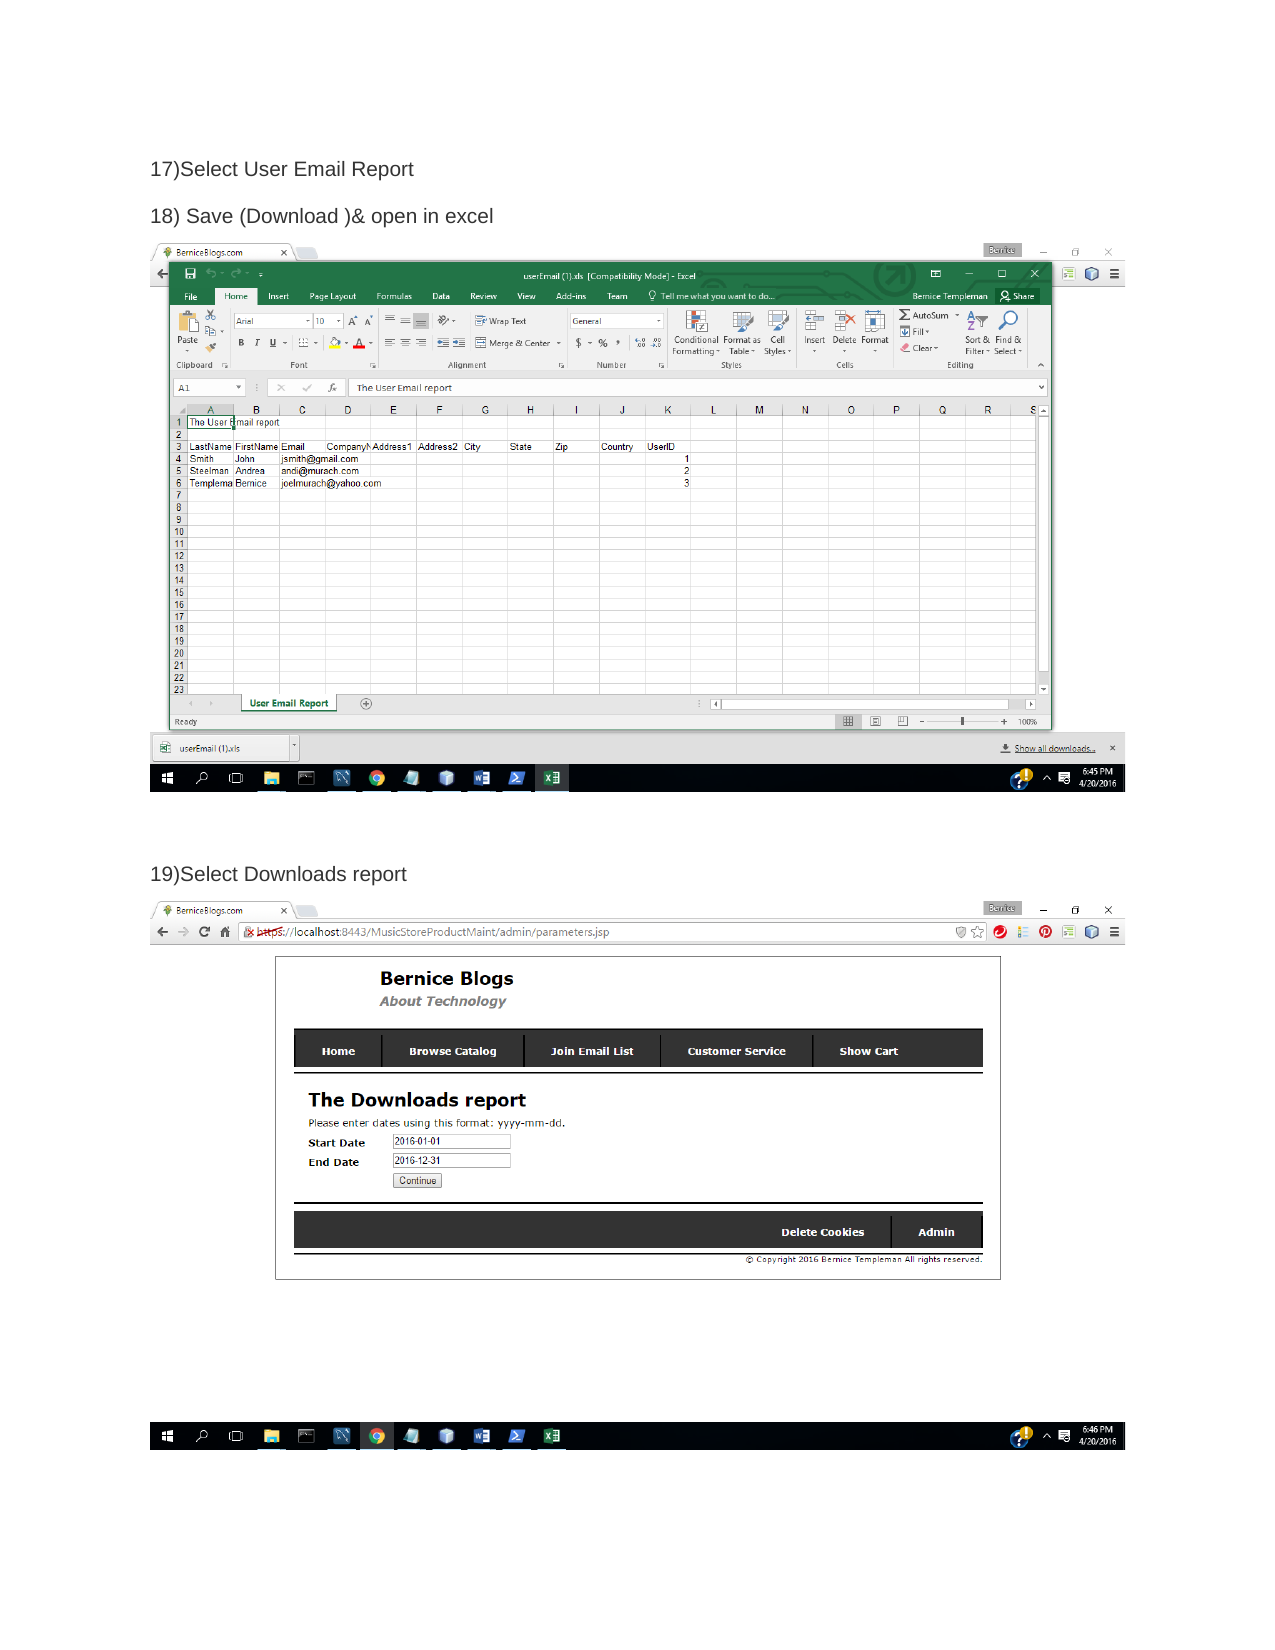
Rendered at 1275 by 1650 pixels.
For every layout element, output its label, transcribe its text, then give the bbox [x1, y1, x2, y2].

text 18) Save (Download )& open in excel [150, 197, 1125, 228]
picture [150, 901, 1125, 1450]
picture [150, 243, 1125, 792]
text 19)Select Downloads report [150, 854, 1125, 886]
text 17)Select User Email Report [150, 150, 1125, 181]
